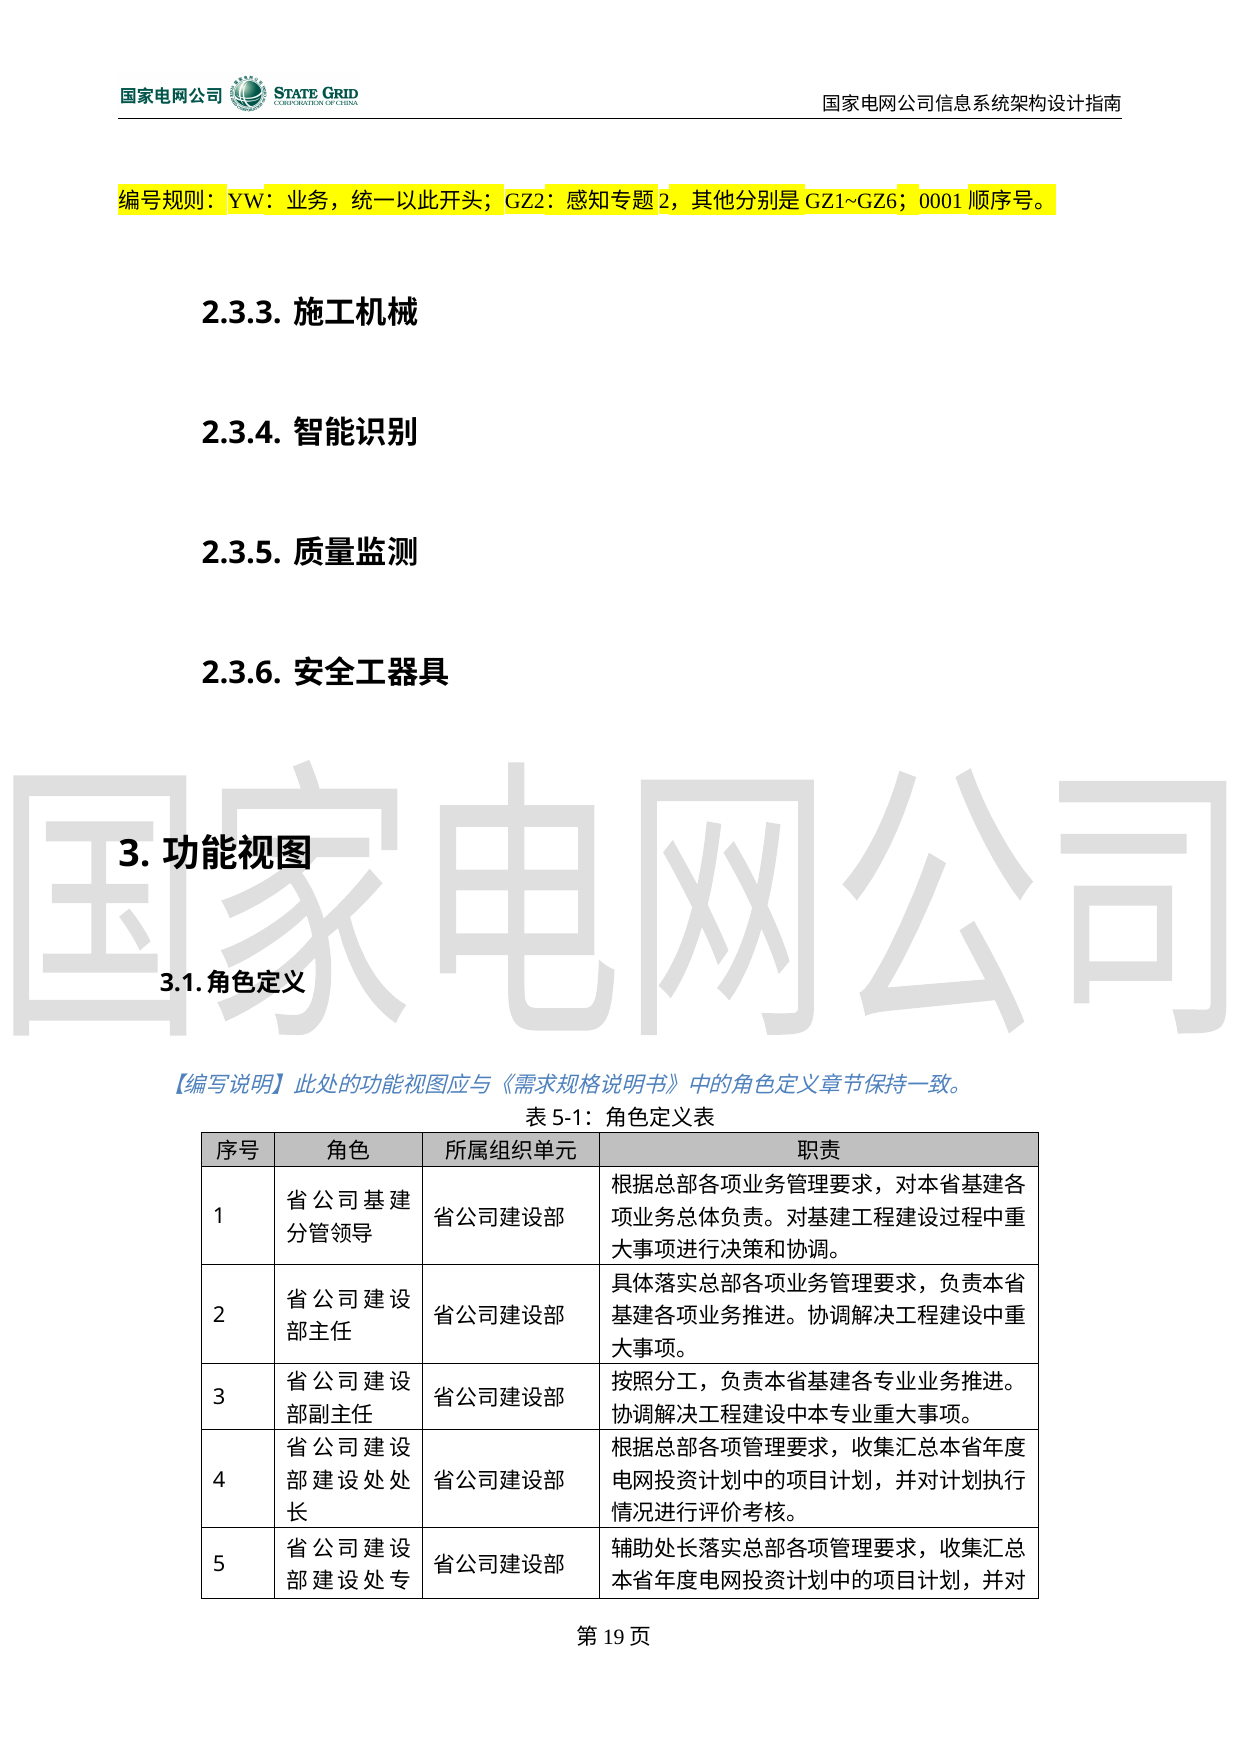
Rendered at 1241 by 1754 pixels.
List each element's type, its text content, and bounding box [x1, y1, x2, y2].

table_cell 具体落实总部各项业务管理要求，负责本省基建各项业务推进。协调解决工程建设中重大事项。 [600, 1265, 1038, 1363]
table_cell 按照分工，负责本省基建各专业业务推进。协调解决工程建设中本专业重大事项。 [600, 1364, 1038, 1429]
table_header 角色 [275, 1133, 422, 1166]
text 编号规则：YW：业务，统一以此开头；GZ2：感知专题2，其他分别是GZ1~GZ6；0001 顺序号。 [118, 183, 1122, 216]
table_cell 省公司建设部 [423, 1265, 599, 1363]
table_cell 2 [202, 1265, 274, 1363]
table_cell 省公司建设部 [423, 1167, 599, 1264]
table_cell 省公司建设部主任 [275, 1265, 422, 1363]
table_cell 省公司建设部建设处专责 [275, 1528, 422, 1597]
subtitle 功能视图 [118, 817, 1122, 882]
table_cell 省公司建设部建设处处长 [275, 1430, 422, 1527]
table_cell 省公司基建分管领导 [275, 1167, 422, 1264]
table_cell 根据总部各项业务管理要求，对本省基建各项业务总体负责。对基建工程建设过程中重大事项进行决策和协调。 [600, 1167, 1038, 1264]
subtitle 安全工器具 [201, 637, 1122, 702]
picture [116, 72, 362, 115]
table_cell 省公司建设部 [423, 1528, 599, 1597]
table_cell 省公司建设部 [423, 1430, 599, 1527]
subtitle 角色定义 [159, 948, 1122, 1013]
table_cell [600, 1528, 1038, 1597]
table_cell 3 [202, 1364, 274, 1429]
table_header 职责 [600, 1133, 1038, 1166]
subtitle 质量监测 [201, 517, 1122, 582]
table_cell 省公司建设部副主任 [275, 1364, 422, 1429]
table_header 序号 [202, 1133, 274, 1166]
table_cell 省公司建设部 [423, 1364, 599, 1429]
table_header 所属组织单元 [423, 1133, 599, 1166]
table_cell 1 [202, 1167, 274, 1264]
text 表5-1：角色定义表 [118, 1099, 1122, 1132]
subtitle 施工机械 [201, 277, 1122, 342]
text 【编写说明】此处的功能视图应与《需求规格说明书》中的角色定义章节保持一致。 [118, 1067, 1122, 1099]
subtitle 智能识别 [201, 397, 1122, 462]
table_cell 5 [202, 1528, 274, 1597]
table_cell 根据总部各项管理要求，收集汇总本省年度电网投资计划中的项目计划，并对计划执行情况进行评价考核。 [600, 1430, 1038, 1527]
table_cell 4 [202, 1430, 274, 1527]
